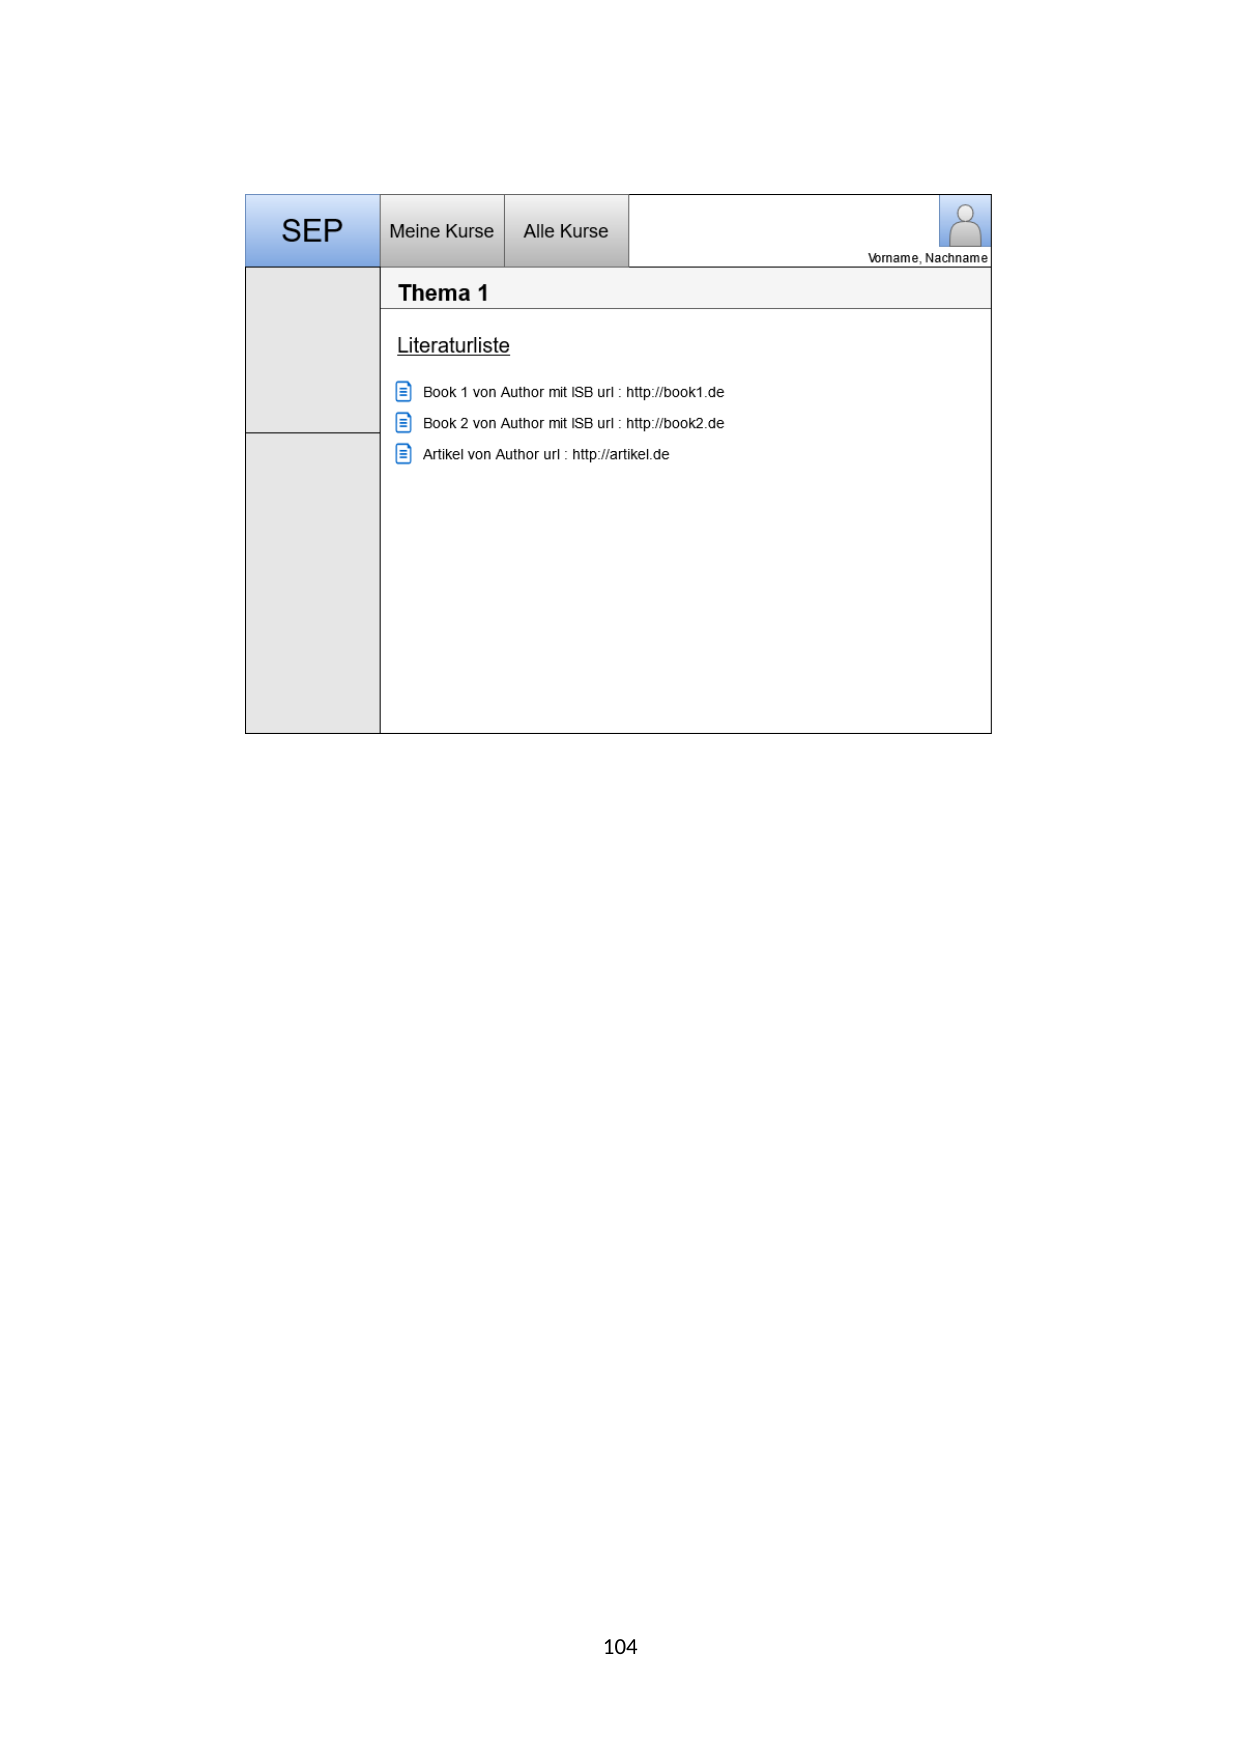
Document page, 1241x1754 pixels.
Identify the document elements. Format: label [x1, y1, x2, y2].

picture [245, 194, 995, 734]
